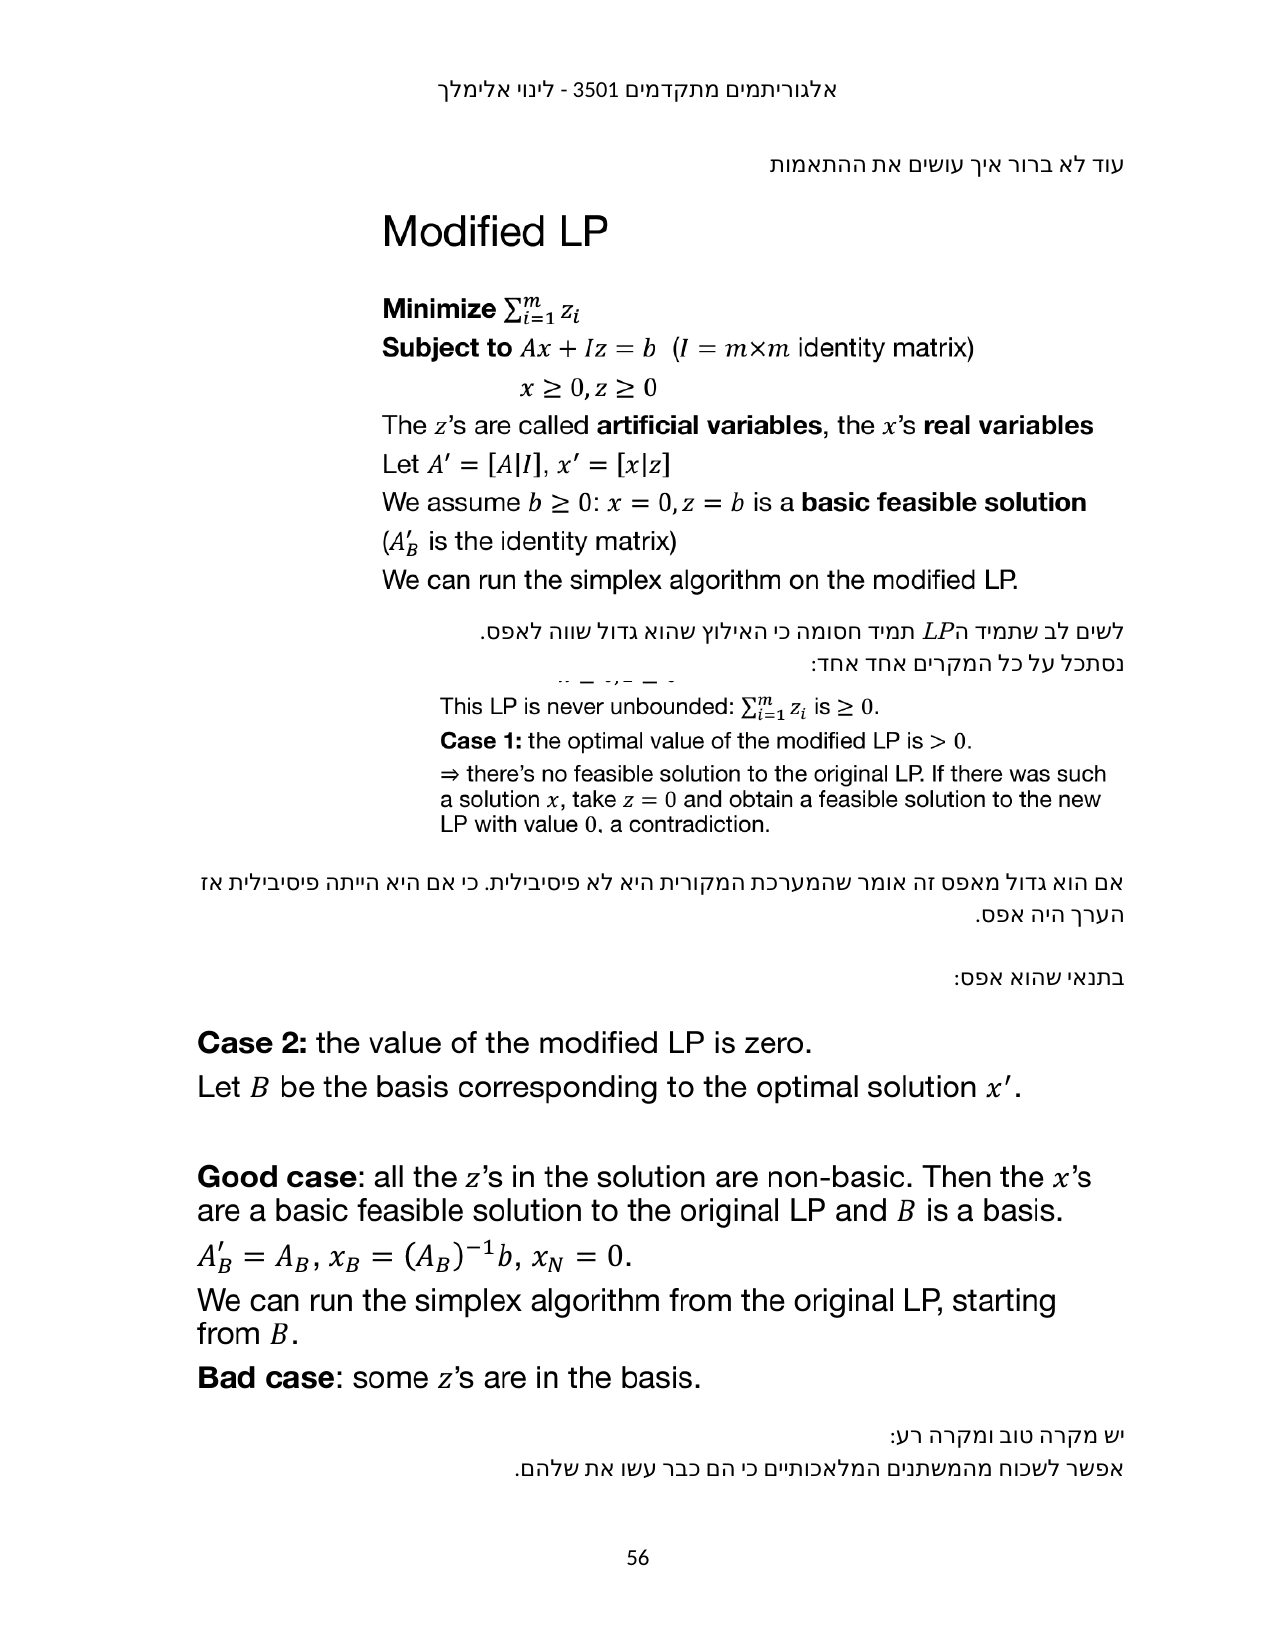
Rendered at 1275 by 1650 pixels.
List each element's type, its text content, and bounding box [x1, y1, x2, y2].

picture [426, 681, 1125, 833]
text בתנאי שהוא אפס: [150, 963, 1125, 992]
text אפשר לשכוח מהמשתנים המלאכותיים כי הם כבר עשו את שלהם. [150, 1454, 1125, 1482]
picture [352, 182, 1125, 613]
text עוד לא ברור איך עושים את ההתאמות [150, 150, 1125, 178]
picture [150, 995, 1125, 1418]
text נסתכל על כל המקרים אחד אחד: [150, 649, 1125, 677]
text יש מקרה טוב ומקרה רע: [150, 1422, 1125, 1450]
text אם הוא גדול מאפס זה אומר שהמערכת המקורית היא לא פיסיבילית. כי אם היא הייתה פיסיבילית אז הערך היה אפס. [150, 868, 1125, 928]
text לשים לב שתמיד הLP תמיד חסומה כי האילוץ שהוא גדול שווה לאפס. [150, 616, 1125, 645]
